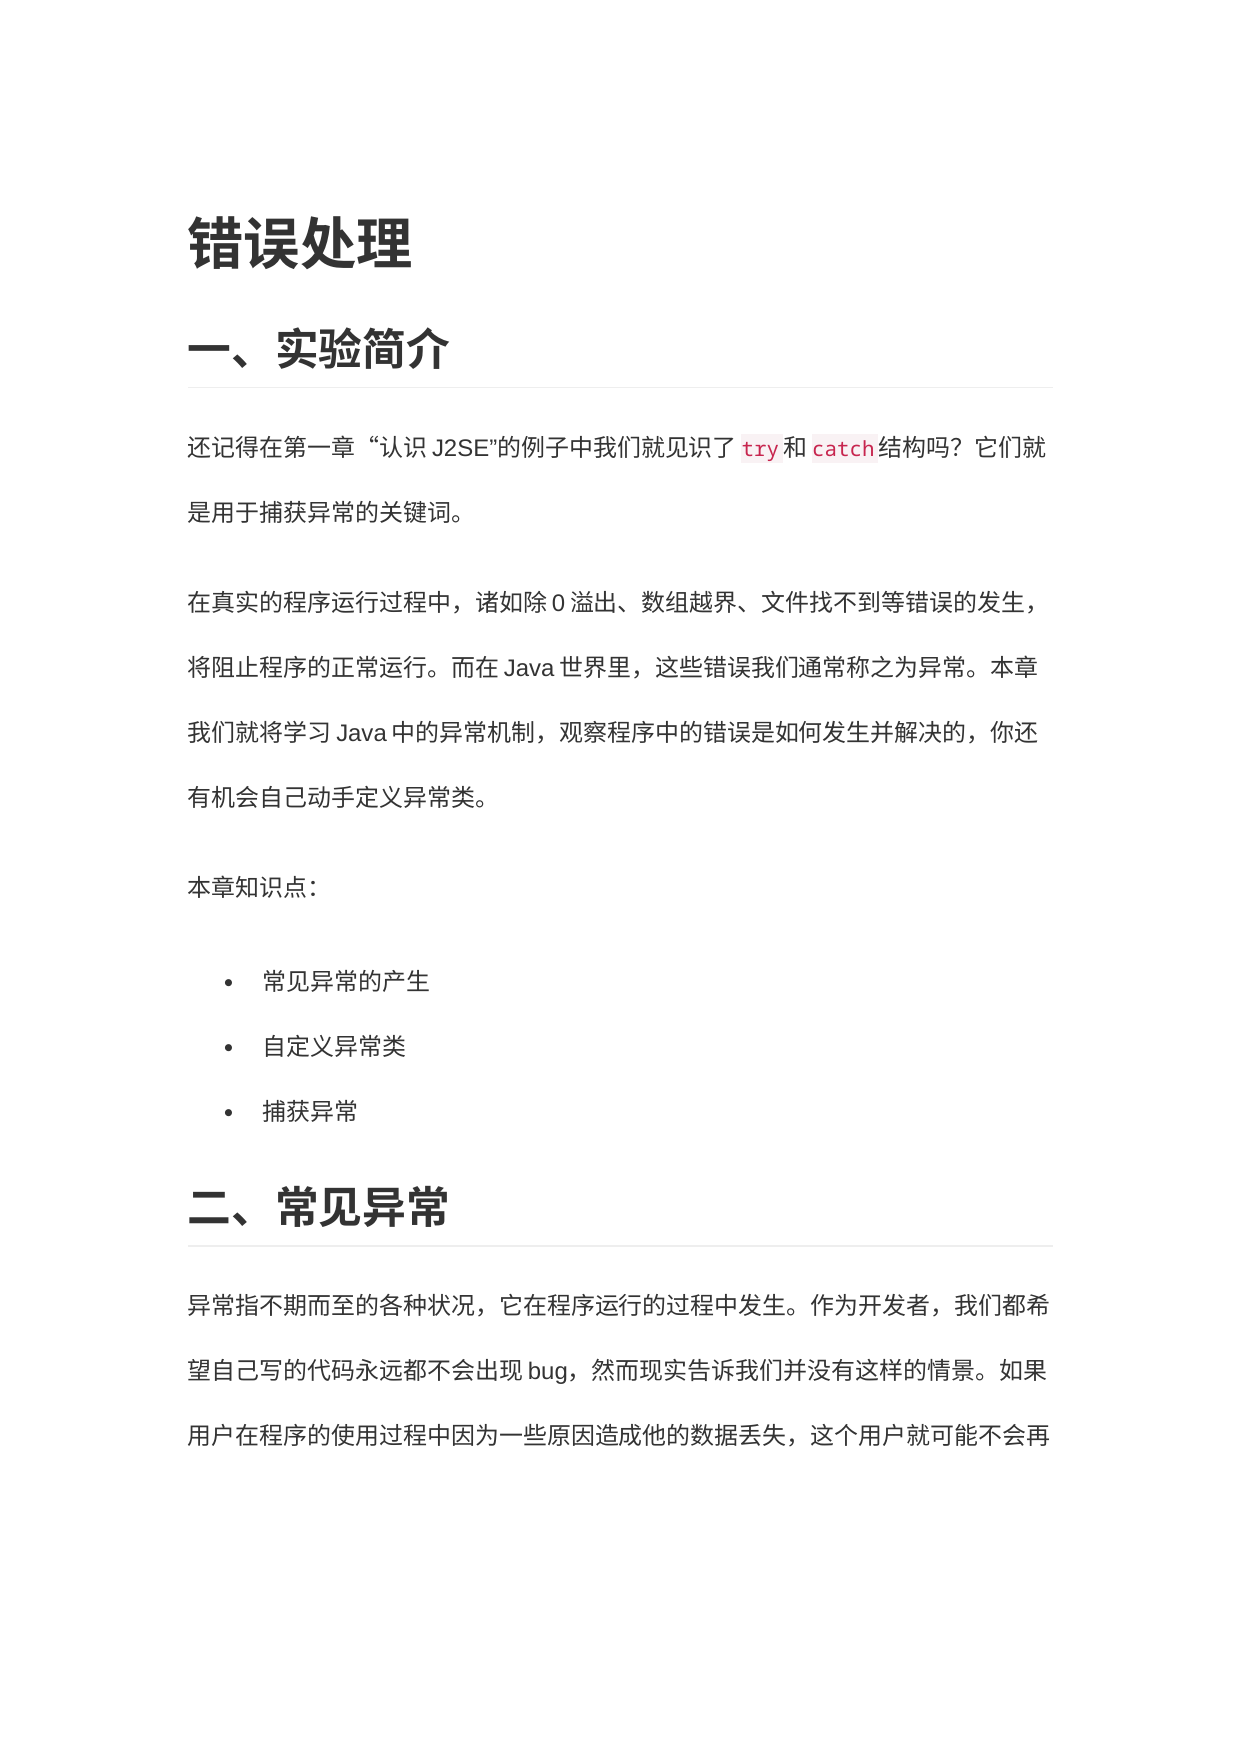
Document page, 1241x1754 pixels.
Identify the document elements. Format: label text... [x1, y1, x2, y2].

text 在真实的程序运行过程中，诸如除0溢出、数组越界、文件找不到等错误的发生，将阻止程序的正常运行。而在Java世界里，这些错误我们通常称之为异常。本章我们就将学习Java中的异常机制，观察程序中的错误是如何发生并解决的，你还有机会自己动手定义异常类。 [187, 568, 1053, 828]
text 还记得在第一章“认识J2SE”的例子中我们就见识了try和catch结构吗？它们就是用于捕获异常的关键词。 [187, 413, 1053, 543]
list 常见异常的产生 [225, 948, 1053, 1013]
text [187, 1272, 1053, 1467]
subtitle 一、实验简介 [187, 314, 1053, 388]
text 本章知识点： [187, 853, 1053, 918]
subtitle 错误处理 [187, 191, 1053, 289]
list 自定义异常类 [225, 1013, 1053, 1078]
list 捕获异常 [225, 1078, 1053, 1143]
subtitle 二、常见异常 [187, 1172, 1053, 1247]
